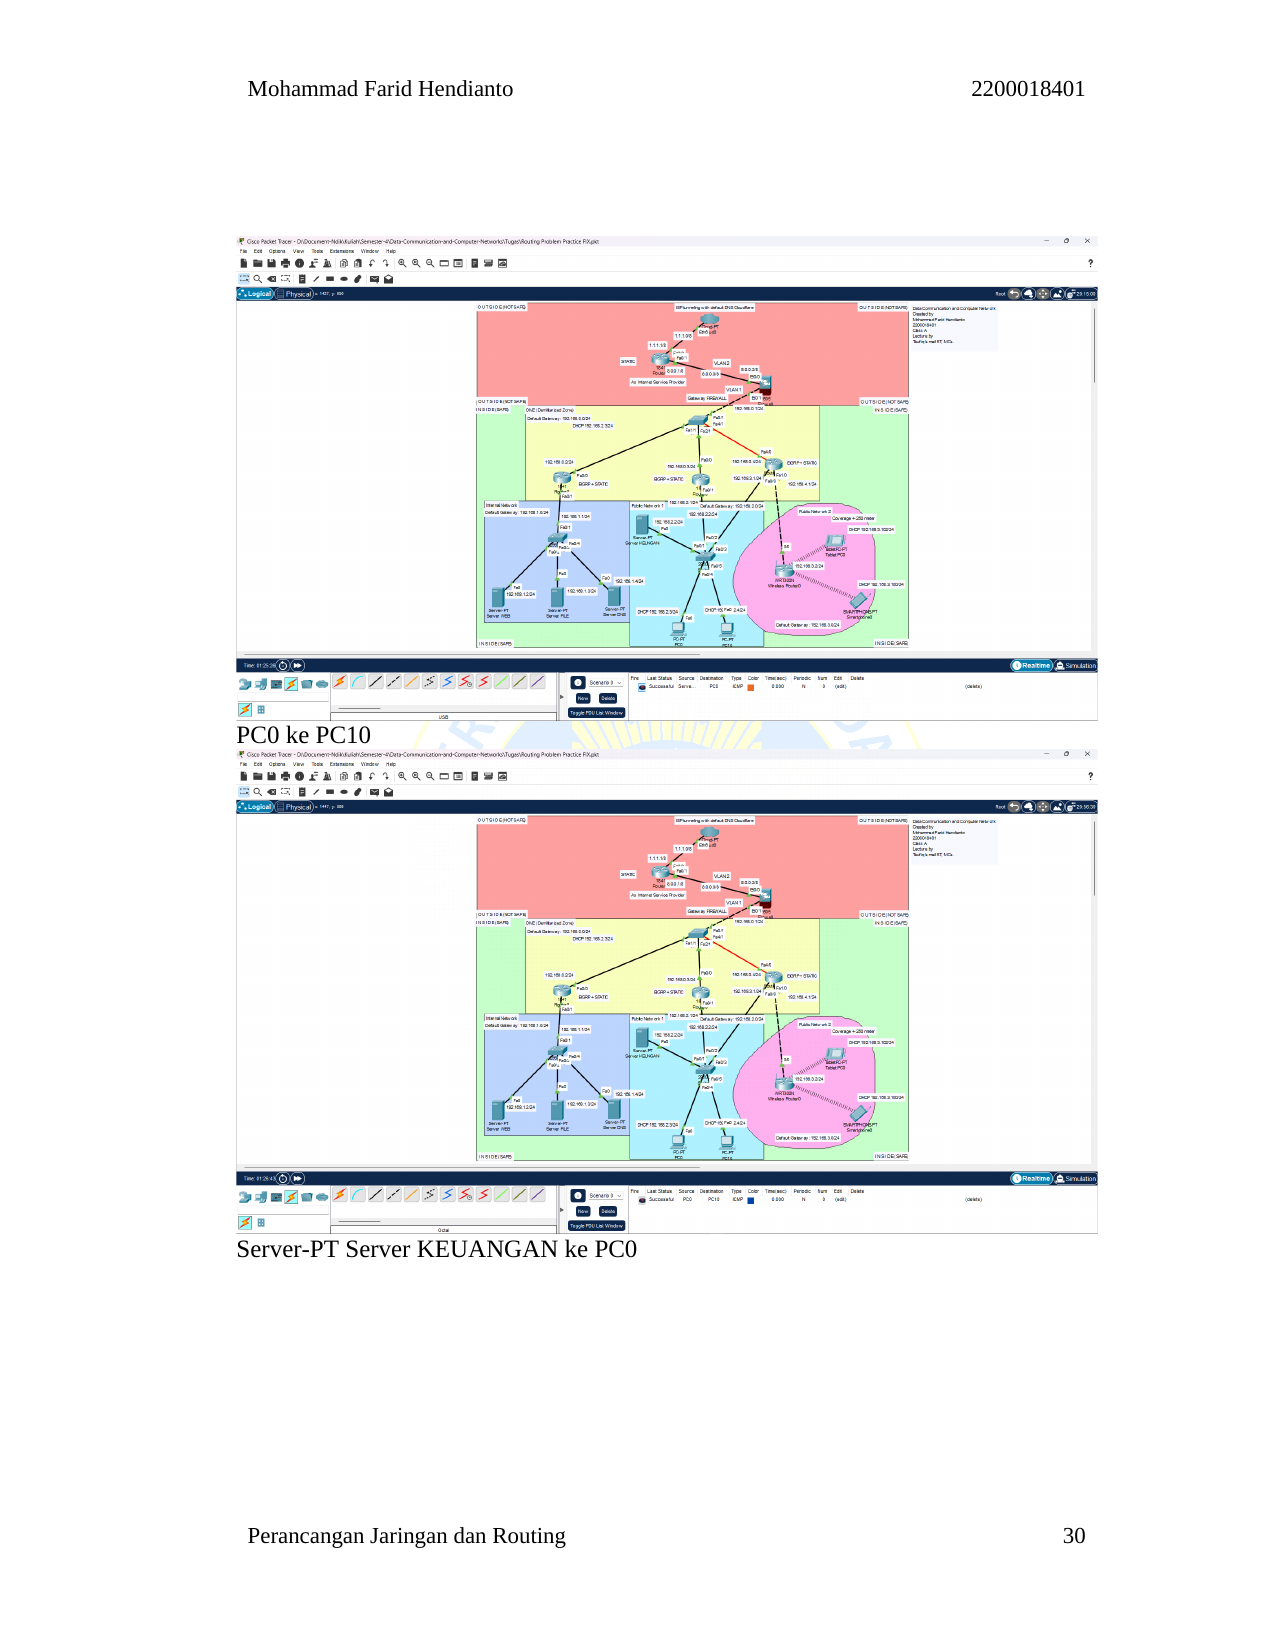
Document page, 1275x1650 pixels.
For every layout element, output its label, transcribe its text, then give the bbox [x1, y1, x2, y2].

picture [253, 293, 270, 297]
picture [236, 236, 1098, 721]
picture [253, 806, 270, 810]
text PC0 ke PC10 [236, 721, 1098, 749]
picture [236, 749, 1098, 1234]
text Server-PT Server KEUANGAN ke PC0 [236, 1234, 1098, 1262]
